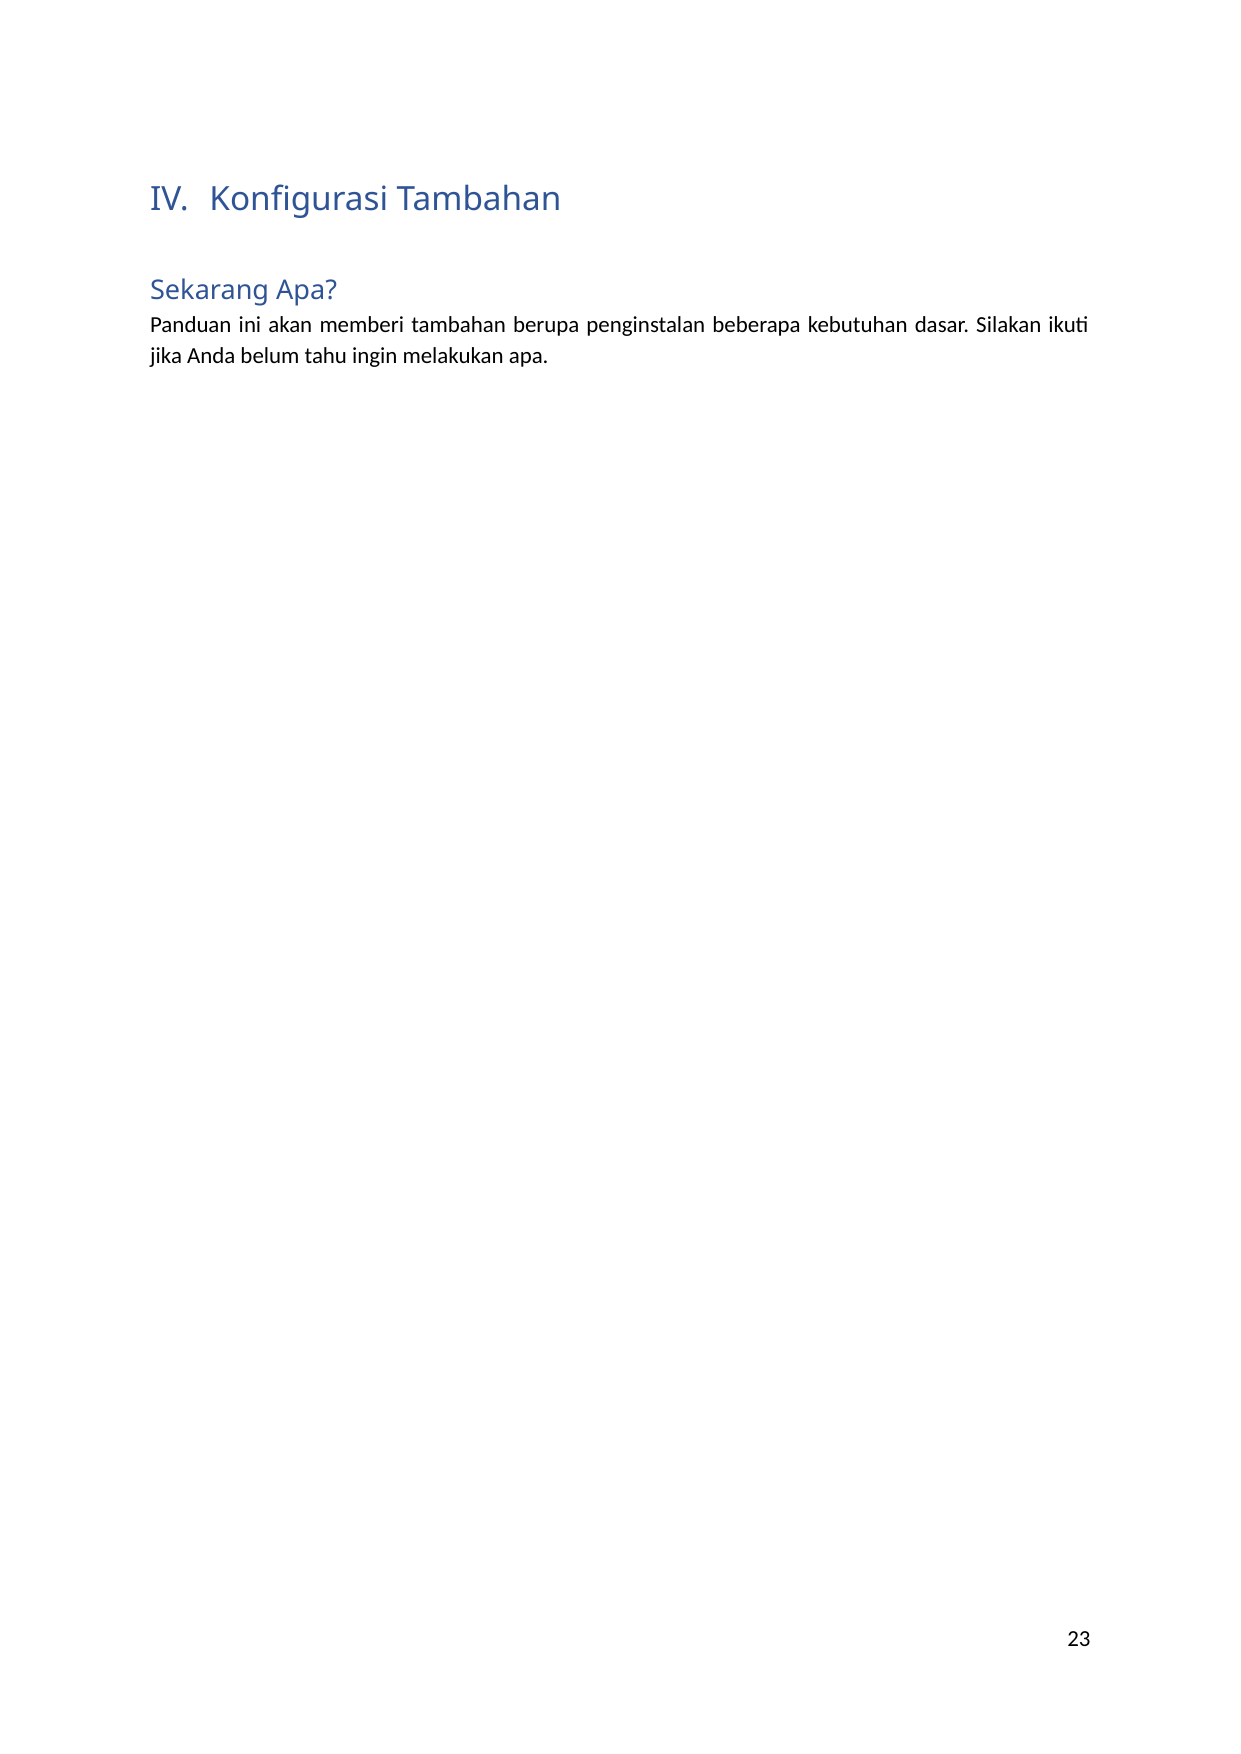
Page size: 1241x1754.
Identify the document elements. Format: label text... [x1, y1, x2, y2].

text Panduan ini akan memberi tambahan berupa penginstalan beberapa kebutuhan dasar. Silakan ikuti jika Anda belum tahu ingin melakukan apa. [150, 311, 1090, 369]
subtitle Konfigurasi Tambahan [150, 175, 1090, 220]
subtitle Sekarang Apa? [150, 271, 1090, 308]
